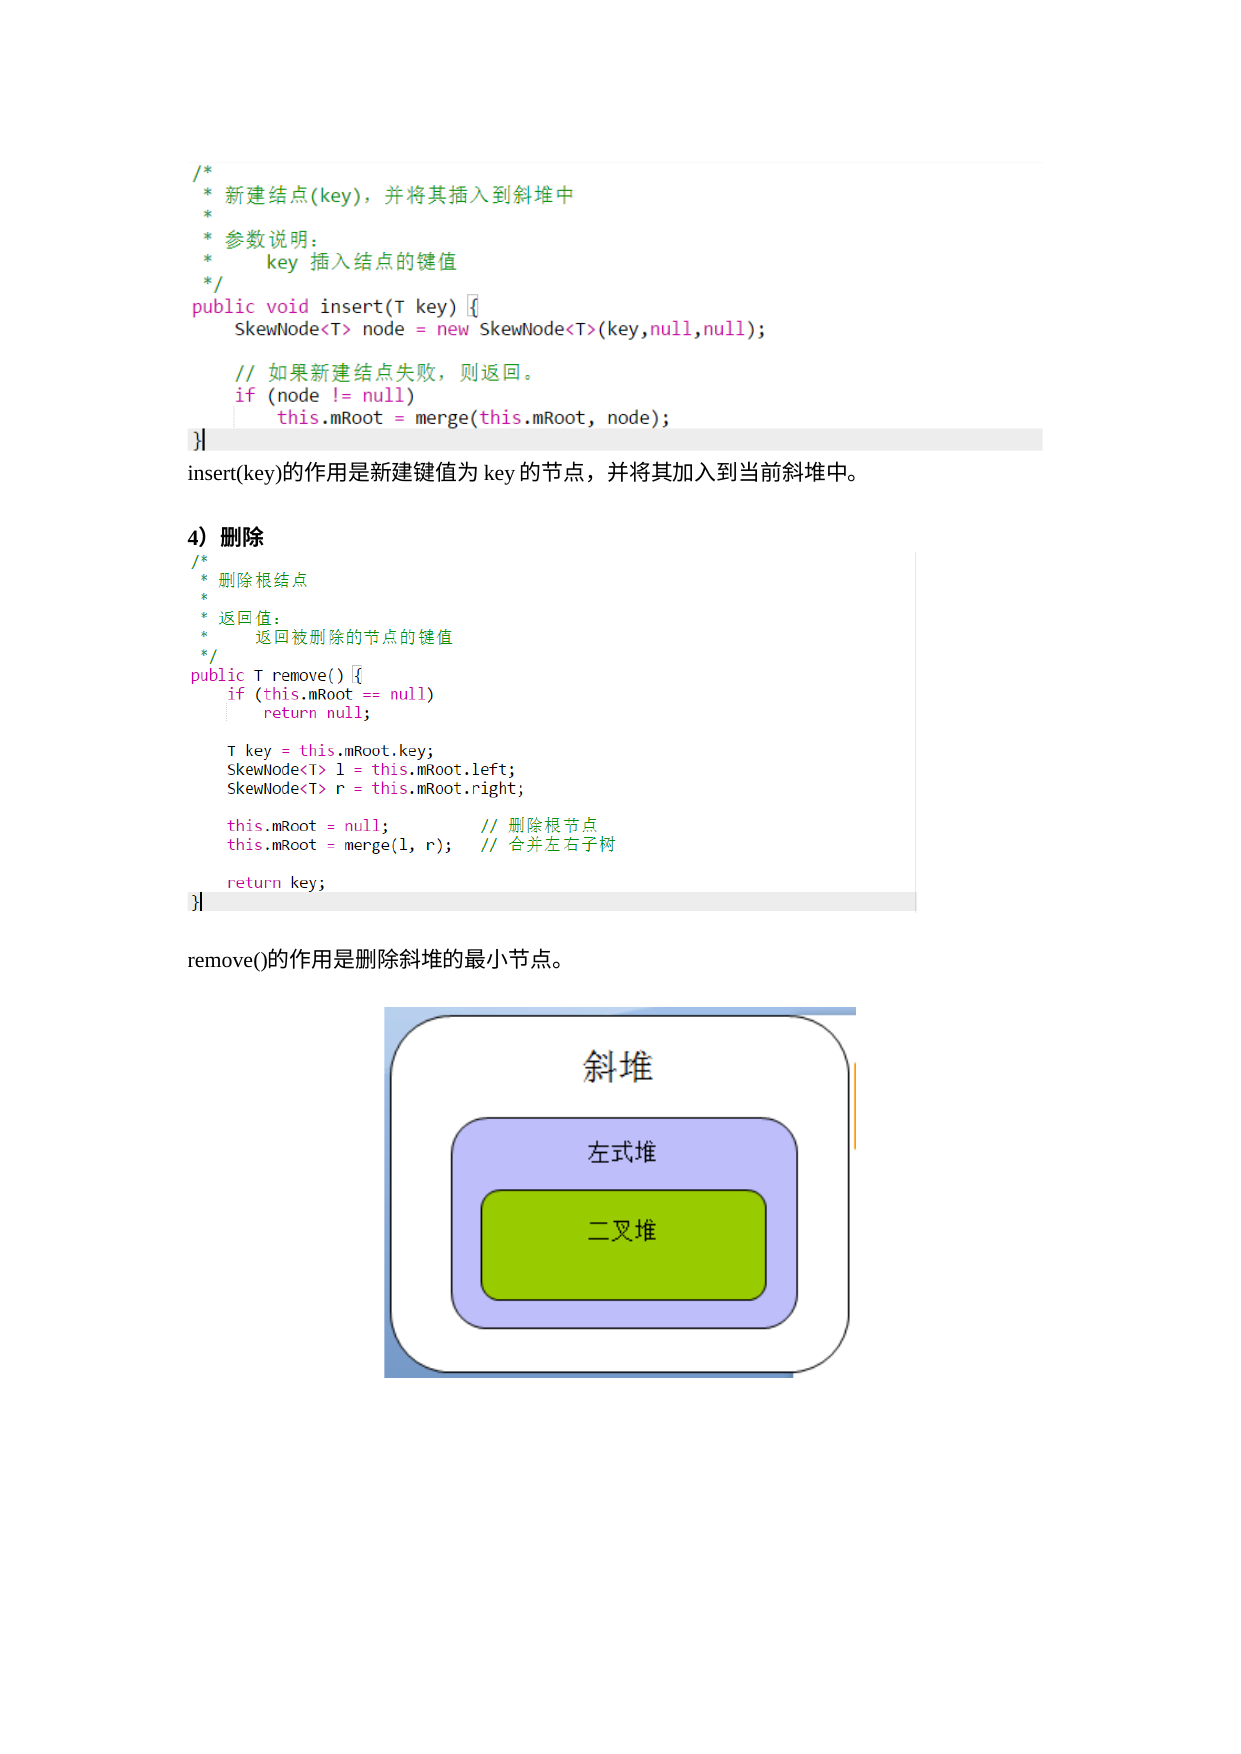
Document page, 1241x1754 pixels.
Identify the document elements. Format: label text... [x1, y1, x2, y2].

text 4）删除 [187, 519, 1053, 552]
text insert(key)的作用是新建键值为key的节点，并将其加入到当前斜堆中。 [187, 454, 1053, 487]
picture [187, 162, 1043, 454]
picture [187, 552, 918, 913]
picture [384, 1007, 856, 1378]
text remove()的作用是删除斜堆的最小节点。 [187, 942, 1053, 974]
